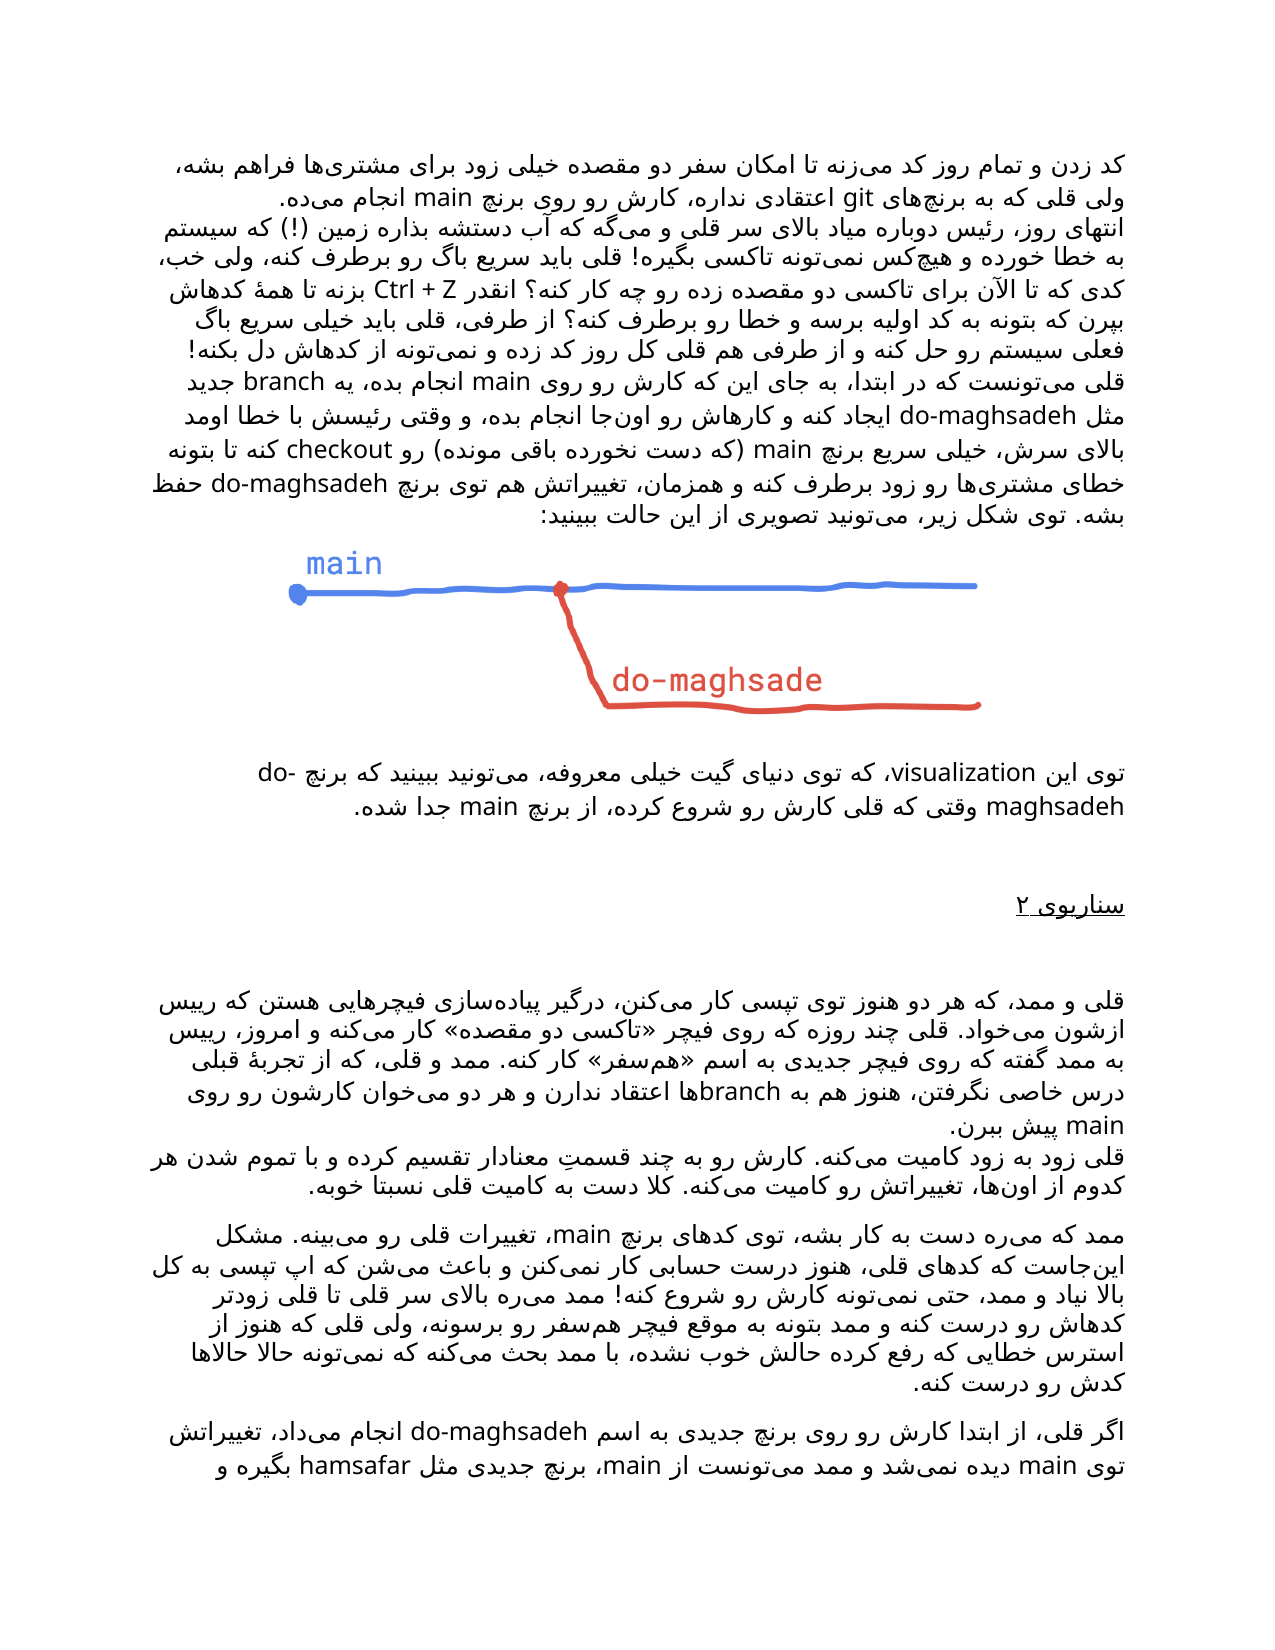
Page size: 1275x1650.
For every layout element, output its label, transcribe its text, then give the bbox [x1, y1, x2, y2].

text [150, 1414, 1125, 1482]
picture [268, 529, 1007, 738]
text انتهای روز، رئیس دوباره میاد بالای سر قلی و می‌گه که آب دستشه بذاره زمین (!) که سیستم به خطا خورده و هیچ‌کس نمی‌تونه تاکسی بگیره! قلی باید سریع باگ رو برطرف کنه، ولی خب، کدی که تا الآن برای تاکسی دو مقصده زده رو چه کار کنه؟ انقدر Ctrl + Z بزنه تا همهٔ کدهاش بپرن که بتونه به کد اولیه برسه و خطا رو برطرف کنه؟ از طرفی، قلی باید خیلی سریع باگ فعلی سیستم رو حل کنه و از طرفی هم قلی کل روز کد زده و نمی‌تونه از کدهاش دل بکنه! [150, 213, 1125, 364]
text ممد که می‌ره دست به کار بشه، توی کدهای برنچ main، تغییرات قلی رو می‌بینه. مشکل این‌جاست که کدهای قلی، هنوز درست حسابی کار نمی‌کنن و باعث می‌شن که اپ تپسی به کل بالا نیاد و ممد، حتی نمی‌تونه کارش رو شروع کنه! ممد می‌ره بالای سر قلی تا قلی زودتر کدهاش رو درست کنه و ممد بتونه به موقع فیچر هم‌سفر رو برسونه، ولی قلی که هنوز از استرس خطایی که رفع کرده حالش خوب نشده، با ممد بحث می‌کنه که نمی‌تونه حالا حالاها کدش رو درست کنه. [150, 1217, 1125, 1397]
text سناریوی ۲ [150, 890, 1125, 919]
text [150, 150, 1125, 213]
text قلی و ممد، که هر دو هنوز توی تپسی کار می‌کنن، درگیر پیاده‌سازی فیچرهایی هستن که رییس ازشون می‌خواد. قلی چند روزه که روی فیچر «تاکسی دو مقصده» کار می‌کنه و امروز، رییس به ممد گفته که روی فیچر جدیدی به اسم «هم‌سفر» کار کنه. ممد و قلی، که از تجربهٔ قبلی درس خاصی نگرفتن، هنوز هم به branchها اعتقاد ندارن و هر دو می‌خوان کارشون رو روی main پیش ببرن. قلی زود به زود کامیت می‌کنه. کارش رو به چند قسمتِ معنادار تقسیم کرده و با تموم شدن هر کدوم از اون‌ها، تغییراتش رو کامیت می‌کنه. کلا دست به کامیت قلی نسبتا خوبه. [150, 986, 1125, 1200]
text توی این visualization، که توی دنیای گیت خیلی معروفه، می‌تونید ببینید که برنچ do-maghsadeh وقتی که قلی کارش رو شروع کرده، از برنچ main جدا شده. [150, 754, 1125, 822]
text قلی می‌تونست که در ابتدا، به جای این که کارش رو روی main انجام بده، یه branch جدید مثل do-maghsadeh ایجاد کنه و کارهاش رو اون‌جا انجام بده، و وقتی رئیسش با خطا اومد بالای سرش، خیلی سریع برنچ main (که دست نخورده باقی مونده) رو checkout کنه تا بتونه خطای مشتری‌ها رو زود برطرف کنه و همزمان، تغییراتش هم توی برنچ do-maghsadeh حفظ بشه. توی شکل زیر، می‌تونید تصویری از این حالت ببینید: [150, 364, 1125, 529]
